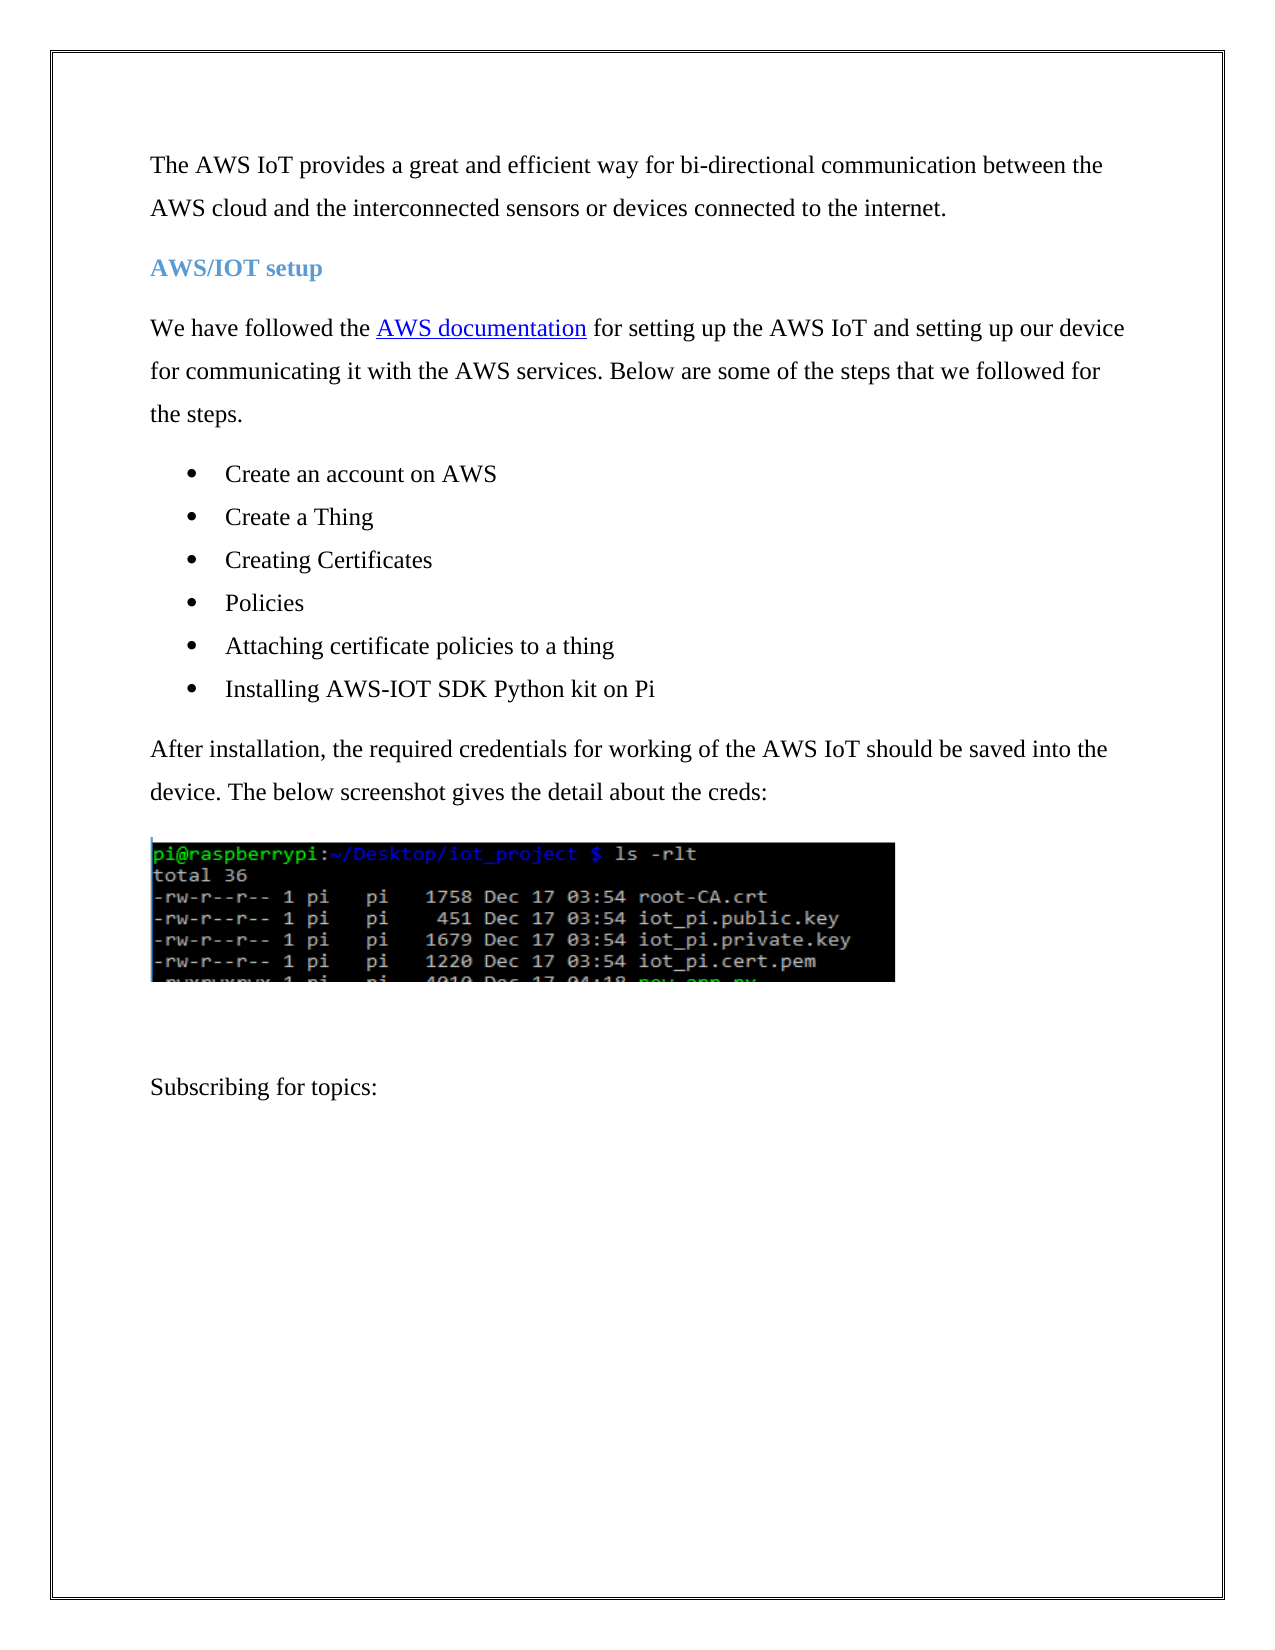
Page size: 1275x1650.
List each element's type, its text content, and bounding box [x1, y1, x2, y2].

picture [150, 837, 896, 982]
text Subscribing for topics: [150, 1072, 1125, 1101]
list Create a Thing [187, 502, 1125, 531]
list Installing AWS-IOT SDK Python kit on Pi [187, 674, 1125, 703]
text The AWS IoT provides a great and efficient way for bi-directional communication between the AWS cloud and the interconnected sensors or devices connected to the internet. [150, 150, 1125, 222]
list Creating Certificates [187, 545, 1125, 574]
list Attaching certificate policies to a thing [187, 631, 1125, 660]
text After installation, the required credentials for working of the AWS IoT should be saved into the device. The below screenshot gives the detail about the creds: [150, 734, 1125, 806]
text We have followed the AWS documentation for setting up the AWS IoT and setting up our device for communicating it with the AWS services. Below are some of the steps that we followed for the steps. [150, 313, 1125, 428]
list Create an account on AWS [187, 459, 1125, 487]
text AWS/IOT setup [150, 253, 1125, 282]
list Policies [187, 588, 1125, 617]
